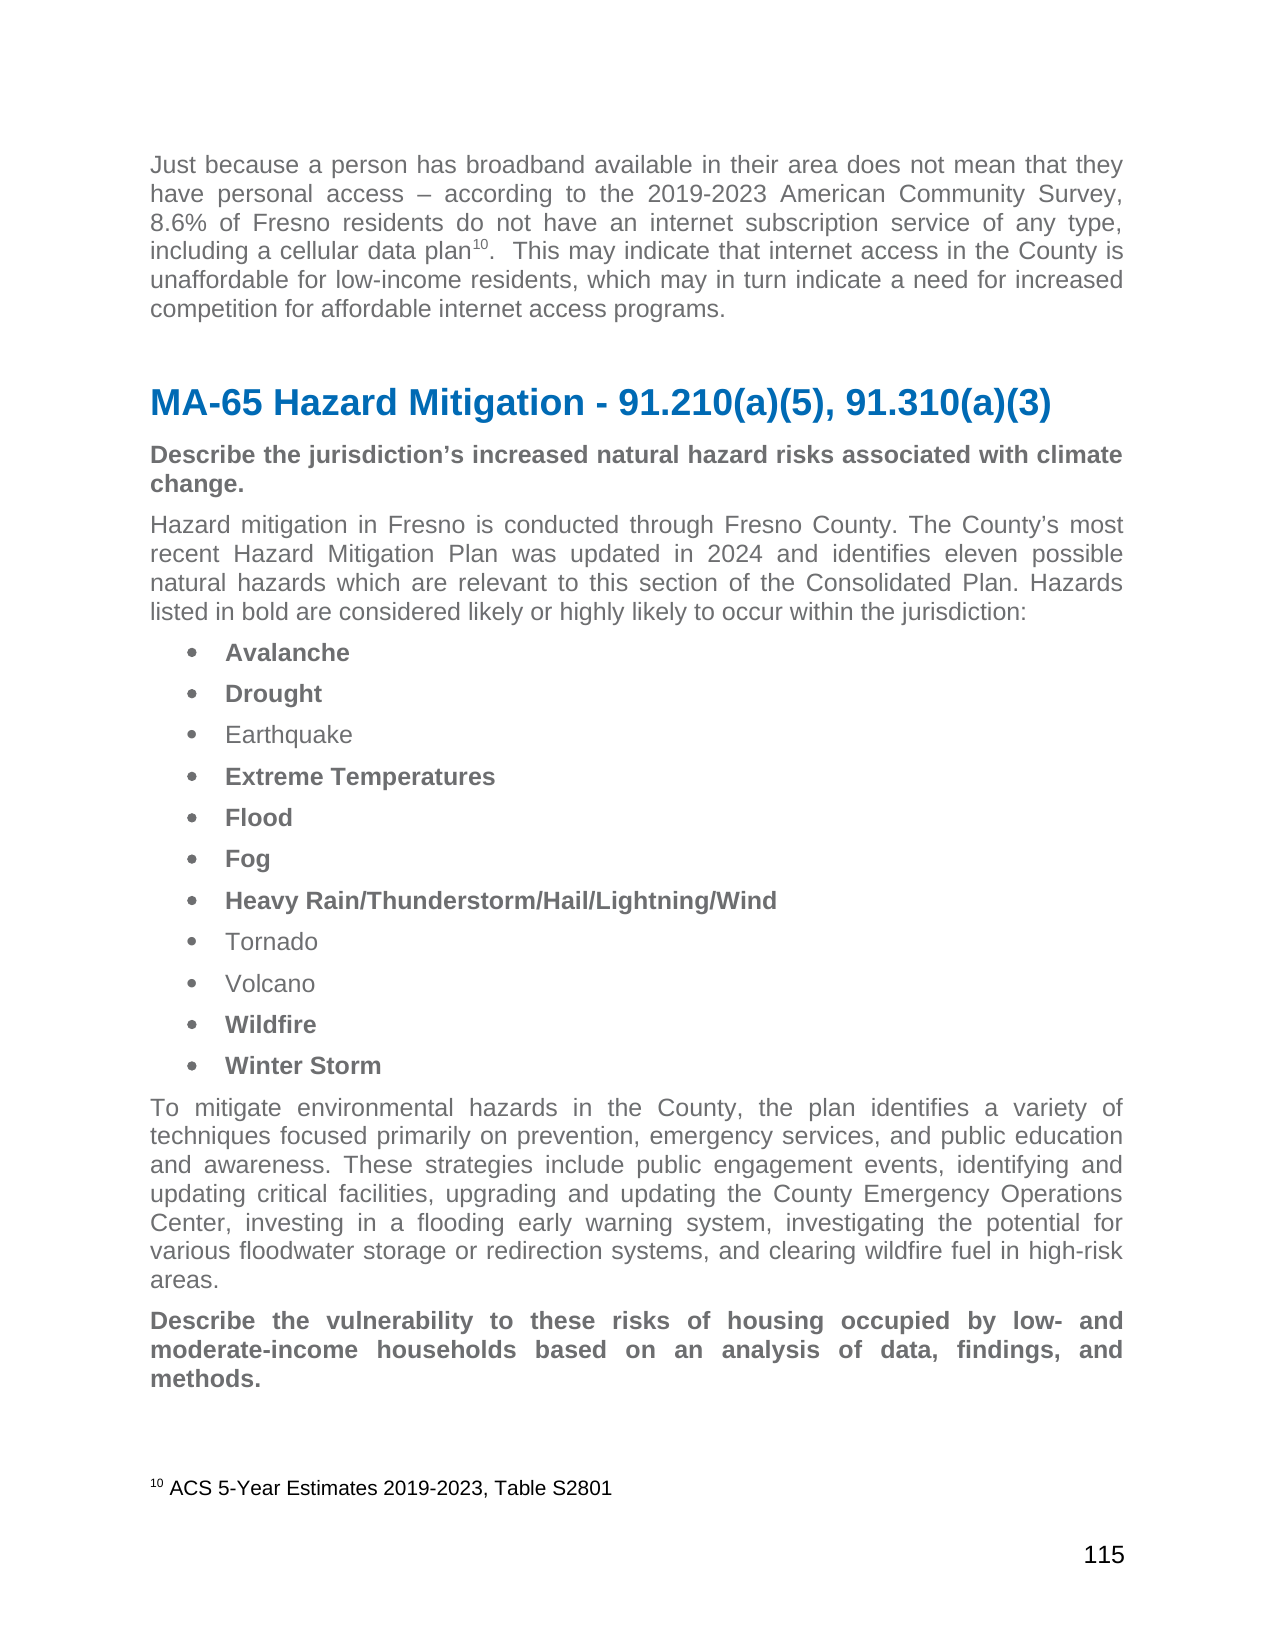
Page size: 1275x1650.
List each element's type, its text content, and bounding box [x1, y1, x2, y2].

list Extreme Temperatures [187, 762, 1125, 791]
text Just because a person has broadband available in their area does not mean that they have personal access – according to the 2019-2023 American Community Survey, 8.6% of Fresno residents do not have an internet subscription service of any type, including a cellular data plan. This may indicate that internet access in the County is unaffordable for low-income residents, which may in turn indicate a need for increased competition for affordable internet access programs. [150, 150, 1125, 322]
list Tornado [187, 927, 1125, 956]
list Flood [187, 803, 1125, 832]
text Describe the vulnerability to these risks of housing occupied by low- and moderate-income households based on an analysis of data, findings, and methods. [150, 1306, 1125, 1393]
list Heavy Rain/Thunderstorm/Hail/Lightning/Wind [187, 886, 1125, 915]
list Volcano [187, 968, 1125, 997]
text Describe the jurisdiction’s increased natural hazard risks associated with climate change. [150, 440, 1125, 498]
list Drought [187, 679, 1125, 708]
text Hazard mitigation in Fresno is conducted through Fresno County. The County’s most recent Hazard Mitigation Plan was updated in 2024 and identifies eleven possible natural hazards which are relevant to this section of the Consolidated Plan. Hazards listed in bold are considered likely or highly likely to occur within the jurisdiction: [150, 510, 1125, 625]
subtitle MA-65 Hazard Mitigation - 91.210(a)(5), 91.310(a)(3) [150, 380, 1125, 423]
list Winter Storm [187, 1051, 1125, 1080]
list Wildfire [187, 1010, 1125, 1039]
text To mitigate environmental hazards in the County, the plan identifies a variety of techniques focused primarily on prevention, emergency services, and public education and awareness. These strategies include public engagement events, identifying and updating critical facilities, upgrading and updating the County Emergency Operations Center, investing in a flooding early warning system, investigating the potential for various floodwater storage or redirection systems, and clearing wildfire fuel in high-risk areas. [150, 1093, 1125, 1294]
list Avalanche [187, 638, 1125, 667]
list Earthquake [187, 720, 1125, 749]
list Fog [187, 844, 1125, 873]
